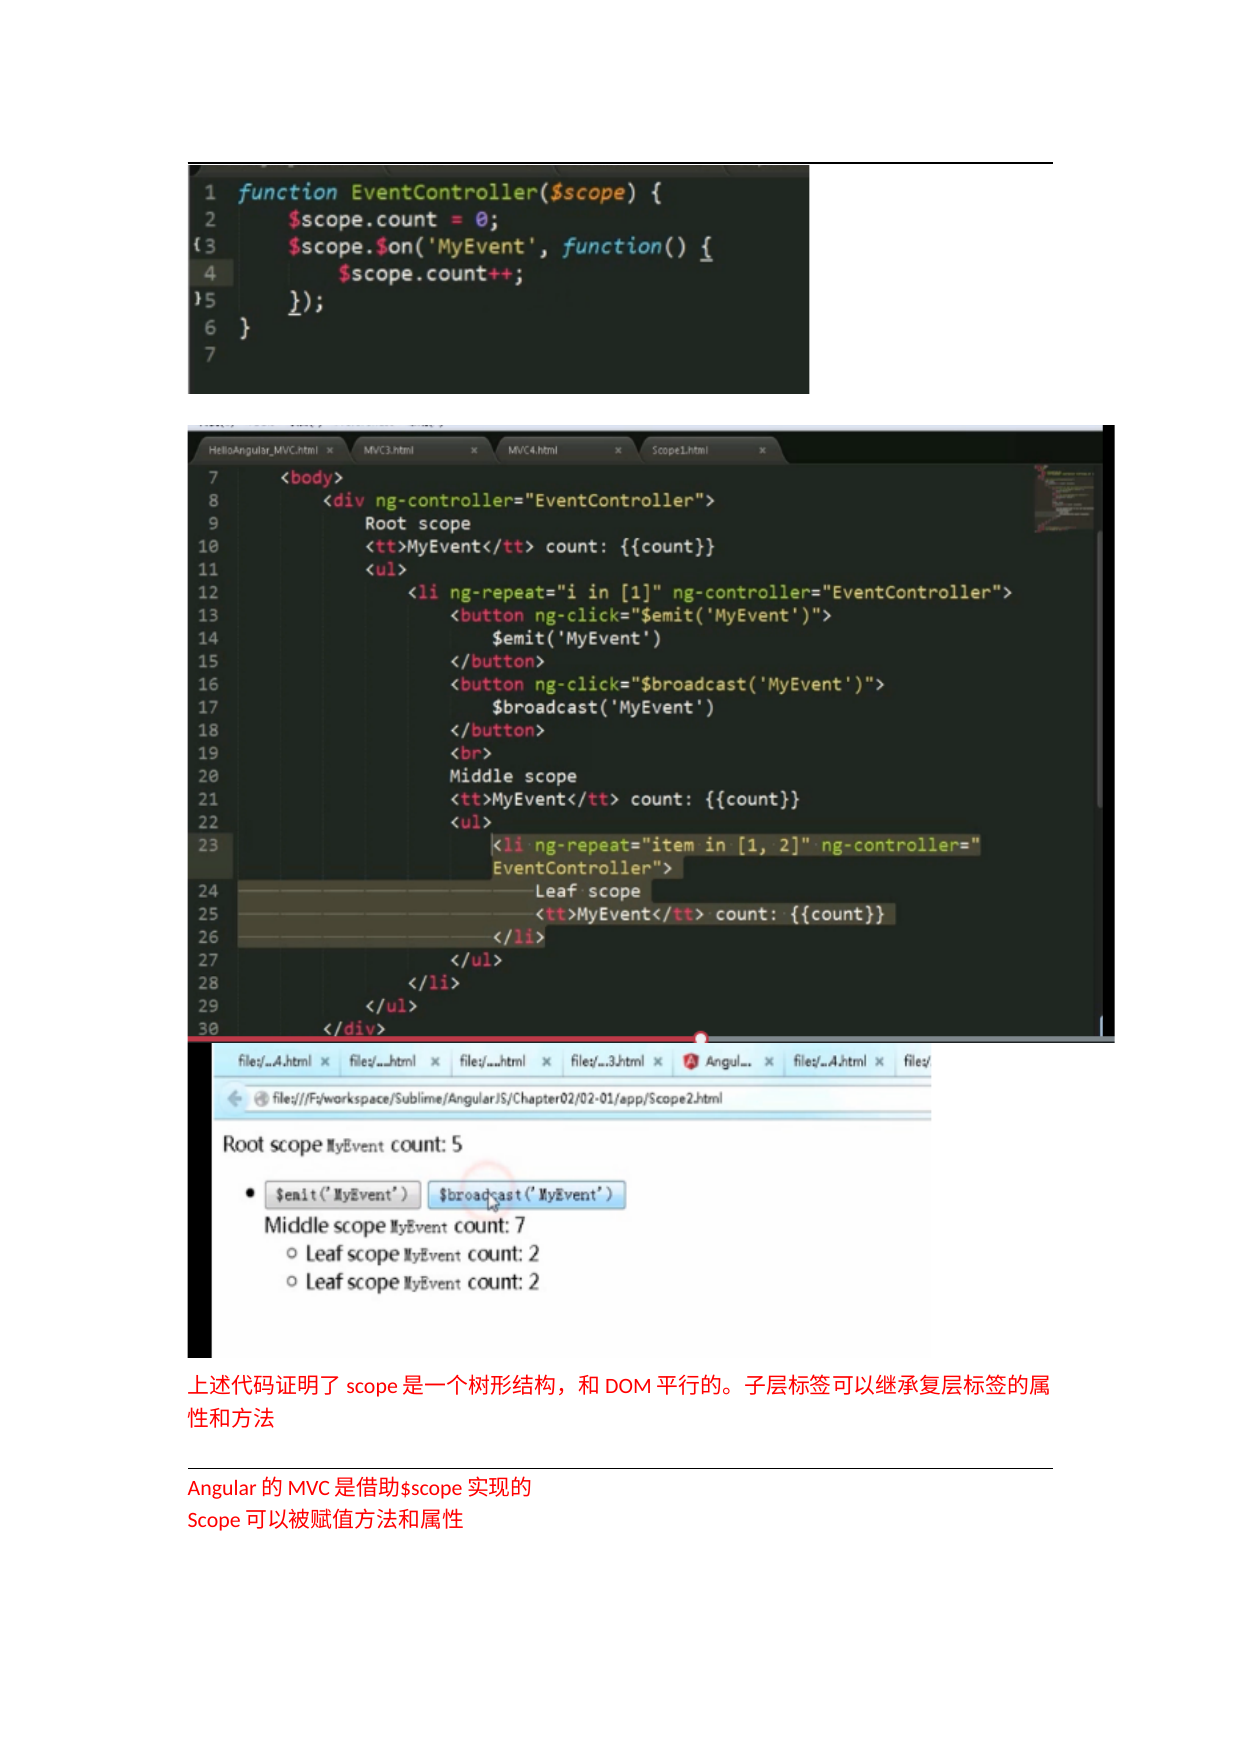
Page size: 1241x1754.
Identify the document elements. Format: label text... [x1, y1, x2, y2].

text 上述代码证明了scope是一个树形结构，和DOM平行的。子层标签可以继承复层标签的属性和方法 [187, 1368, 1053, 1433]
text Angular的MVC是借助$scope实现的 [187, 1469, 1053, 1502]
text Scope可以被赋值方法和属性 [187, 1502, 1053, 1534]
picture [187, 425, 1115, 1358]
picture [187, 165, 810, 394]
